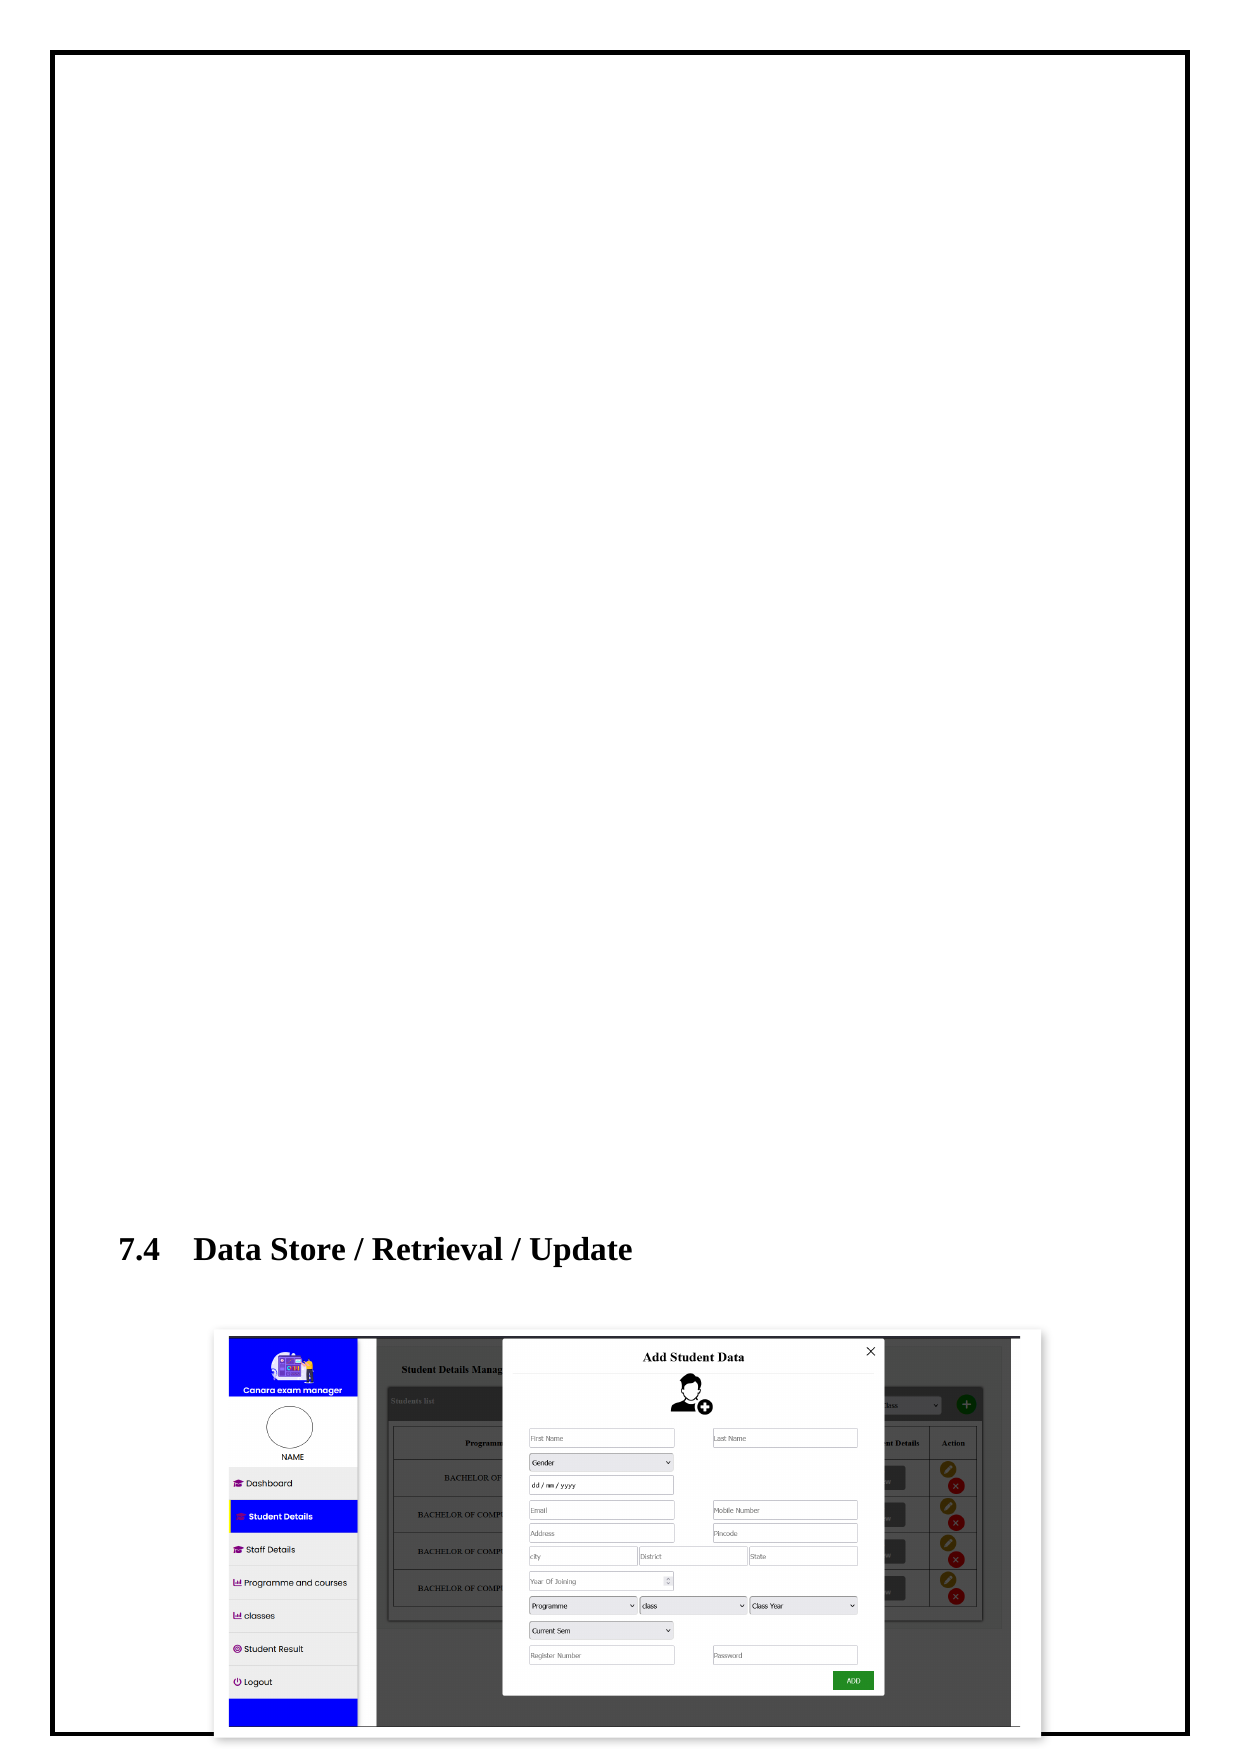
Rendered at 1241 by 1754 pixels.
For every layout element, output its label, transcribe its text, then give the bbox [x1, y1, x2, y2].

list Data Store / Retrieval / Update [118, 1229, 1137, 1267]
picture [228, 1336, 1021, 1727]
